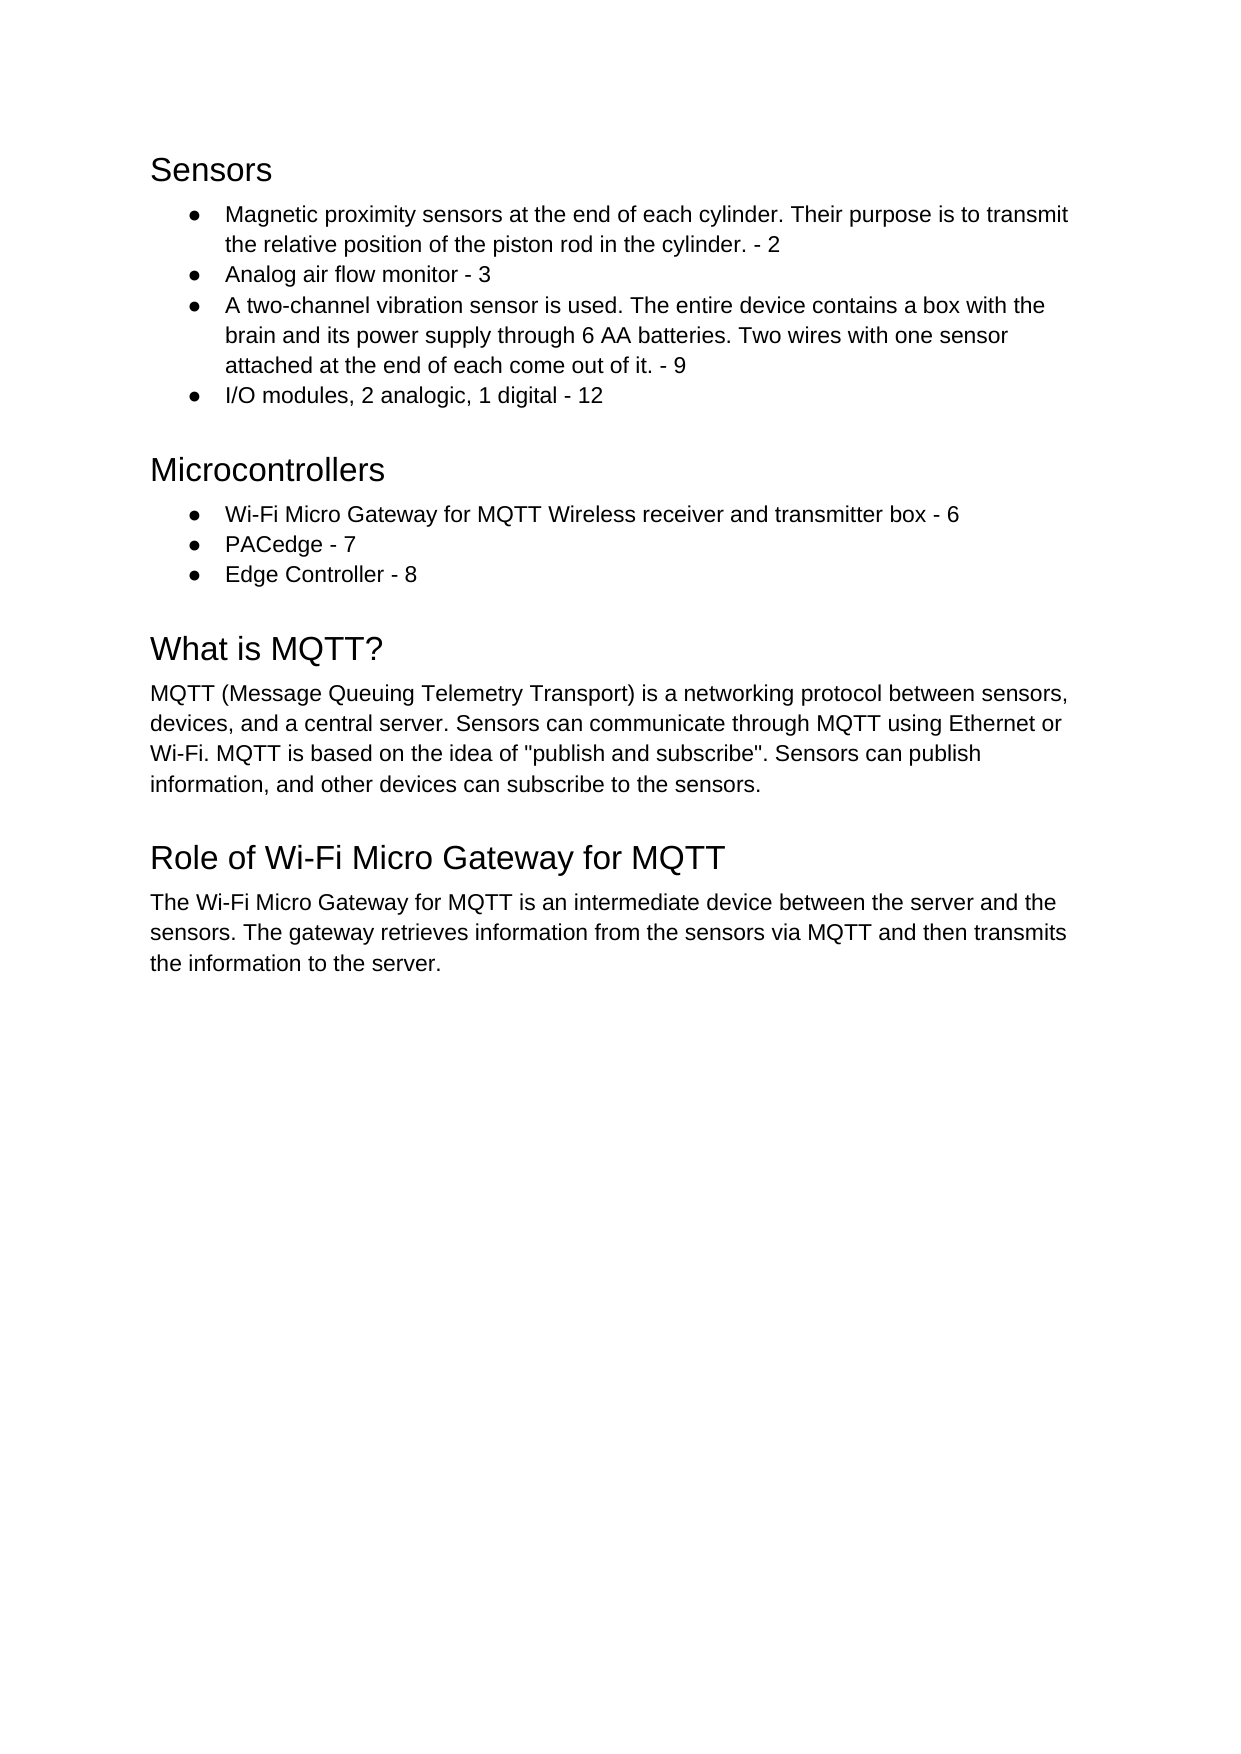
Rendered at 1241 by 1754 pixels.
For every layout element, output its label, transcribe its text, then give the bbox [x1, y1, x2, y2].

text The Wi-Fi Micro Gateway for MQTT is an intermediate device between the server and the sensors. The gateway retrieves information from the sensors via MQTT and then transmits the information to the server. [150, 889, 1090, 976]
subtitle Microcontrollers [150, 450, 1090, 488]
list A two-channel vibration sensor is used. The entire device contains a box with the brain and its power supply through 6 AA batteries. Two wires with one sensor attached at the end of each come out of it. - 9 [187, 292, 1090, 378]
list Edge Controller - 8 [187, 561, 1090, 588]
list PACedge - 7 [187, 531, 1090, 557]
list Magnetic proximity sensors at the end of each cylinder. Their purpose is to transmit the relative position of the piston rod in the cylinder. - 2 [187, 201, 1090, 257]
subtitle What is MQTT? [150, 629, 1090, 667]
list Wi-Fi Micro Gateway for MQTT Wireless receiver and transmitter box - 6 [187, 501, 1090, 527]
subtitle Role of Wi-Fi Micro Gateway for MQTT [150, 838, 1090, 877]
list Analog air flow monitor - 3 [187, 261, 1090, 288]
list I/O modules, 2 analogic, 1 digital - 12 [187, 382, 1090, 408]
text MQTT (Message Queuing Telemetry Transport) is a networking protocol between sensors, devices, and a central server. Sensors can communicate through MQTT using Ethernet or Wi-Fi. MQTT is based on the idea of "publish and subscribe". Sensors can publish information, and other devices can subscribe to the sensors. [150, 680, 1090, 797]
subtitle Sensors [150, 150, 1090, 188]
